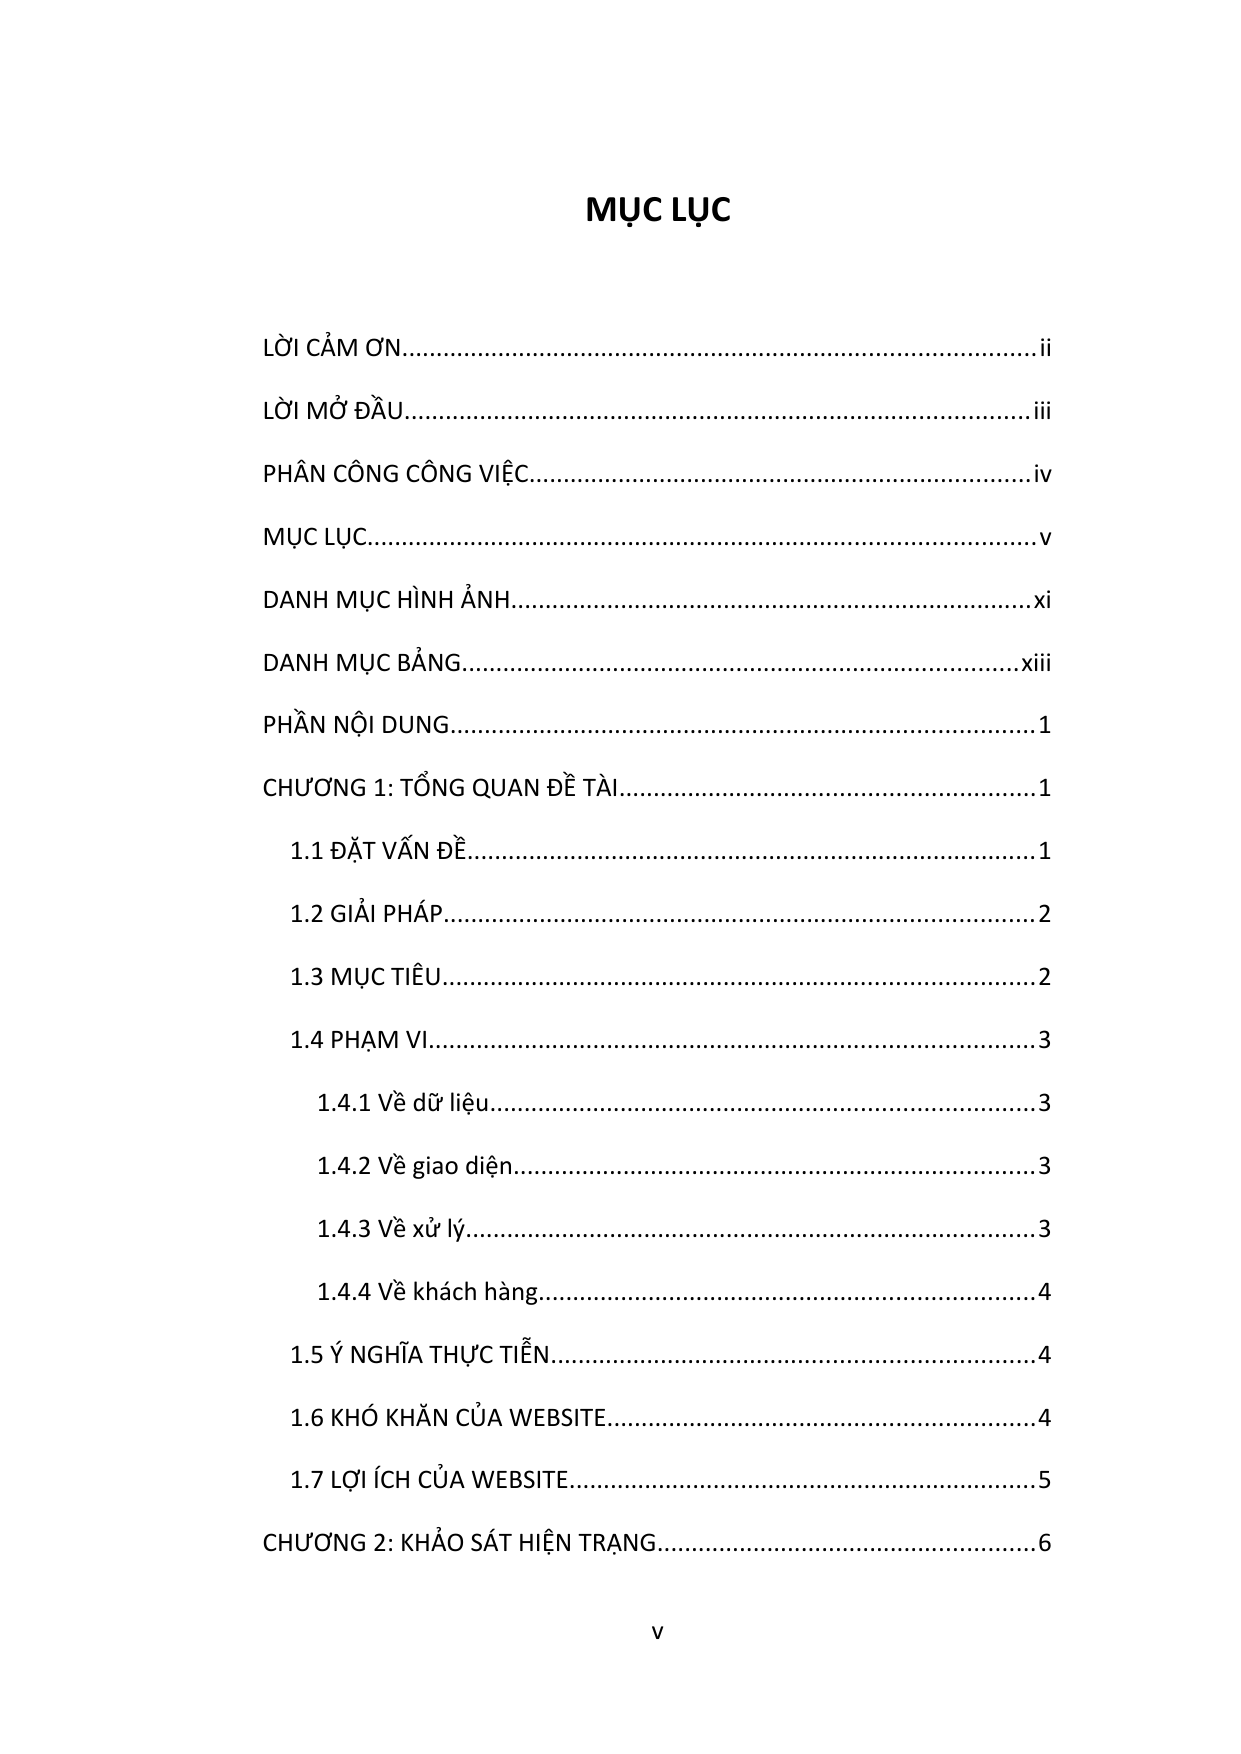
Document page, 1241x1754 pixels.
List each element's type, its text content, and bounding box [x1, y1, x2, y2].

text LỜI MỞ ĐẦU iii [187, 393, 1053, 426]
text 1.5 Ý NGHĨA THỰC TIỄN 4 [214, 1337, 1053, 1370]
text PHẦN NỘI DUNG 1 [187, 708, 1053, 741]
text DANH MỤC BẢNG xiii [187, 645, 1053, 678]
text 1.4.2 Về giao diện 3 [242, 1148, 1053, 1181]
text PHÂN CÔNG CÔNG VIỆC iv [187, 456, 1053, 489]
subtitle MỤC LỤC [187, 185, 1053, 231]
text 1.4.3 Về xử lý 3 [242, 1211, 1053, 1244]
text CHƯƠNG 2: KHẢO SÁT HIỆN TRẠNG 6 [187, 1526, 1053, 1559]
text 1.4.4 Về khách hàng 4 [242, 1274, 1053, 1307]
text CHƯƠNG 1: TỔNG QUAN ĐỀ TÀI 1 [187, 771, 1053, 804]
text 1.4 PHẠM VI 3 [214, 1022, 1053, 1055]
text 1.1 ĐẶT VẤN ĐỀ 1 [214, 833, 1053, 867]
text 1.4.1 Về dữ liệu 3 [242, 1085, 1053, 1118]
text DANH MỤC HÌNH ẢNH xi [187, 582, 1053, 615]
text 1.6 KHÓ KHĂN CỦA WEBSITE 4 [214, 1400, 1053, 1433]
text 1.2 GIẢI PHÁP 2 [214, 896, 1053, 929]
text 1.3 MỤC TIÊU 2 [214, 959, 1053, 992]
text LỜI CẢM ƠN ii [187, 330, 1053, 363]
text MỤC LỤC v [187, 519, 1053, 552]
text 1.7 LỢI ÍCH CỦA WEBSITE 5 [214, 1463, 1053, 1496]
